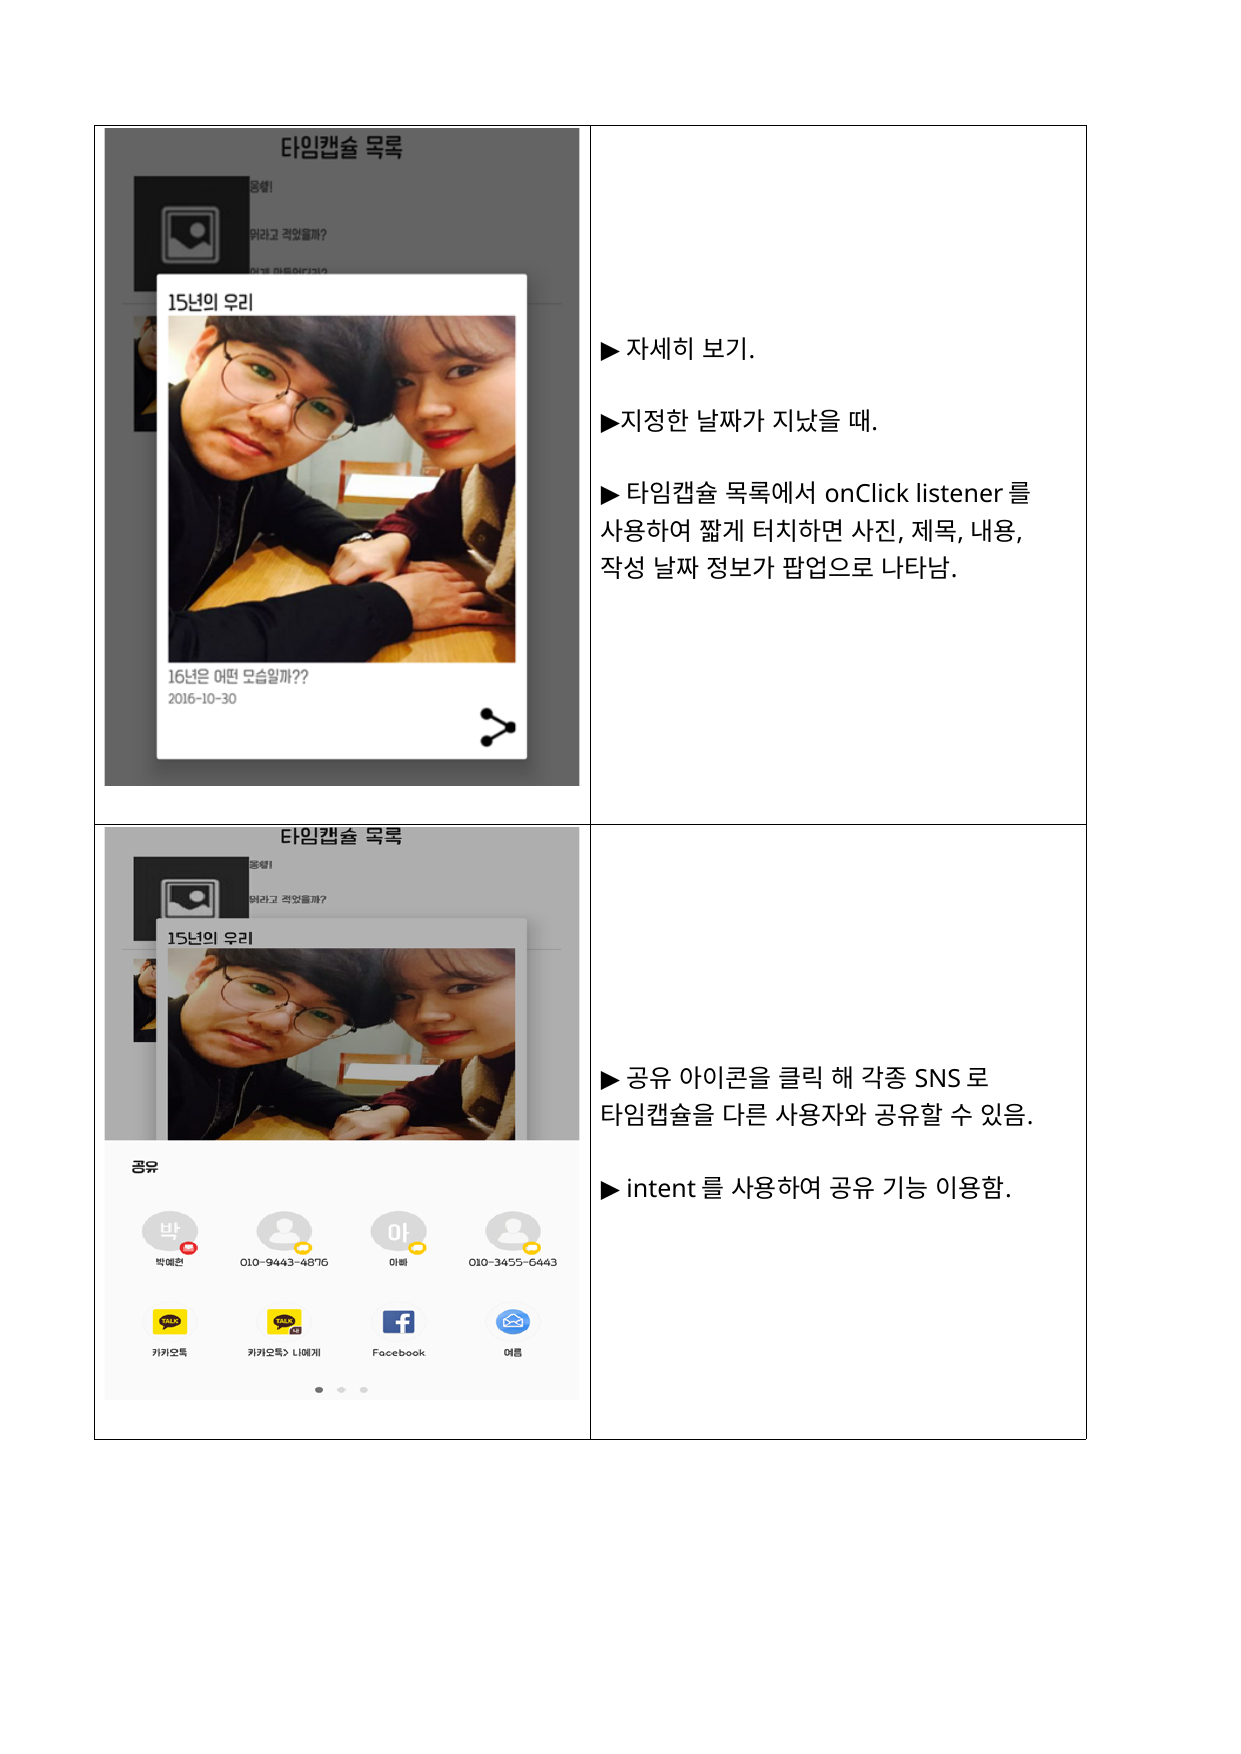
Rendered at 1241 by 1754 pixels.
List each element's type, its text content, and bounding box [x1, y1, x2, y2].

picture [104, 128, 580, 786]
table_cell [95, 126, 590, 824]
picture [104, 827, 580, 1400]
table_cell ▶ 자세히 보기. ▶지정한 날짜가 지났을 때. ▶ 타임캡슐 목록에서 onClick listener를 사용하여 짧게 터치하면 사진, 제목, 내용, 작성 날짜 정보가 팝업으로 나타남. [591, 126, 1086, 824]
table_cell ▶ 공유 아이콘을 클릭 해 각종 SNS로 타임캡슐을 다른 사용자와 공유할 수 있음. ▶ intent를 사용하여 공유 기능 이용함. [591, 825, 1086, 1439]
table_cell [95, 825, 590, 1439]
